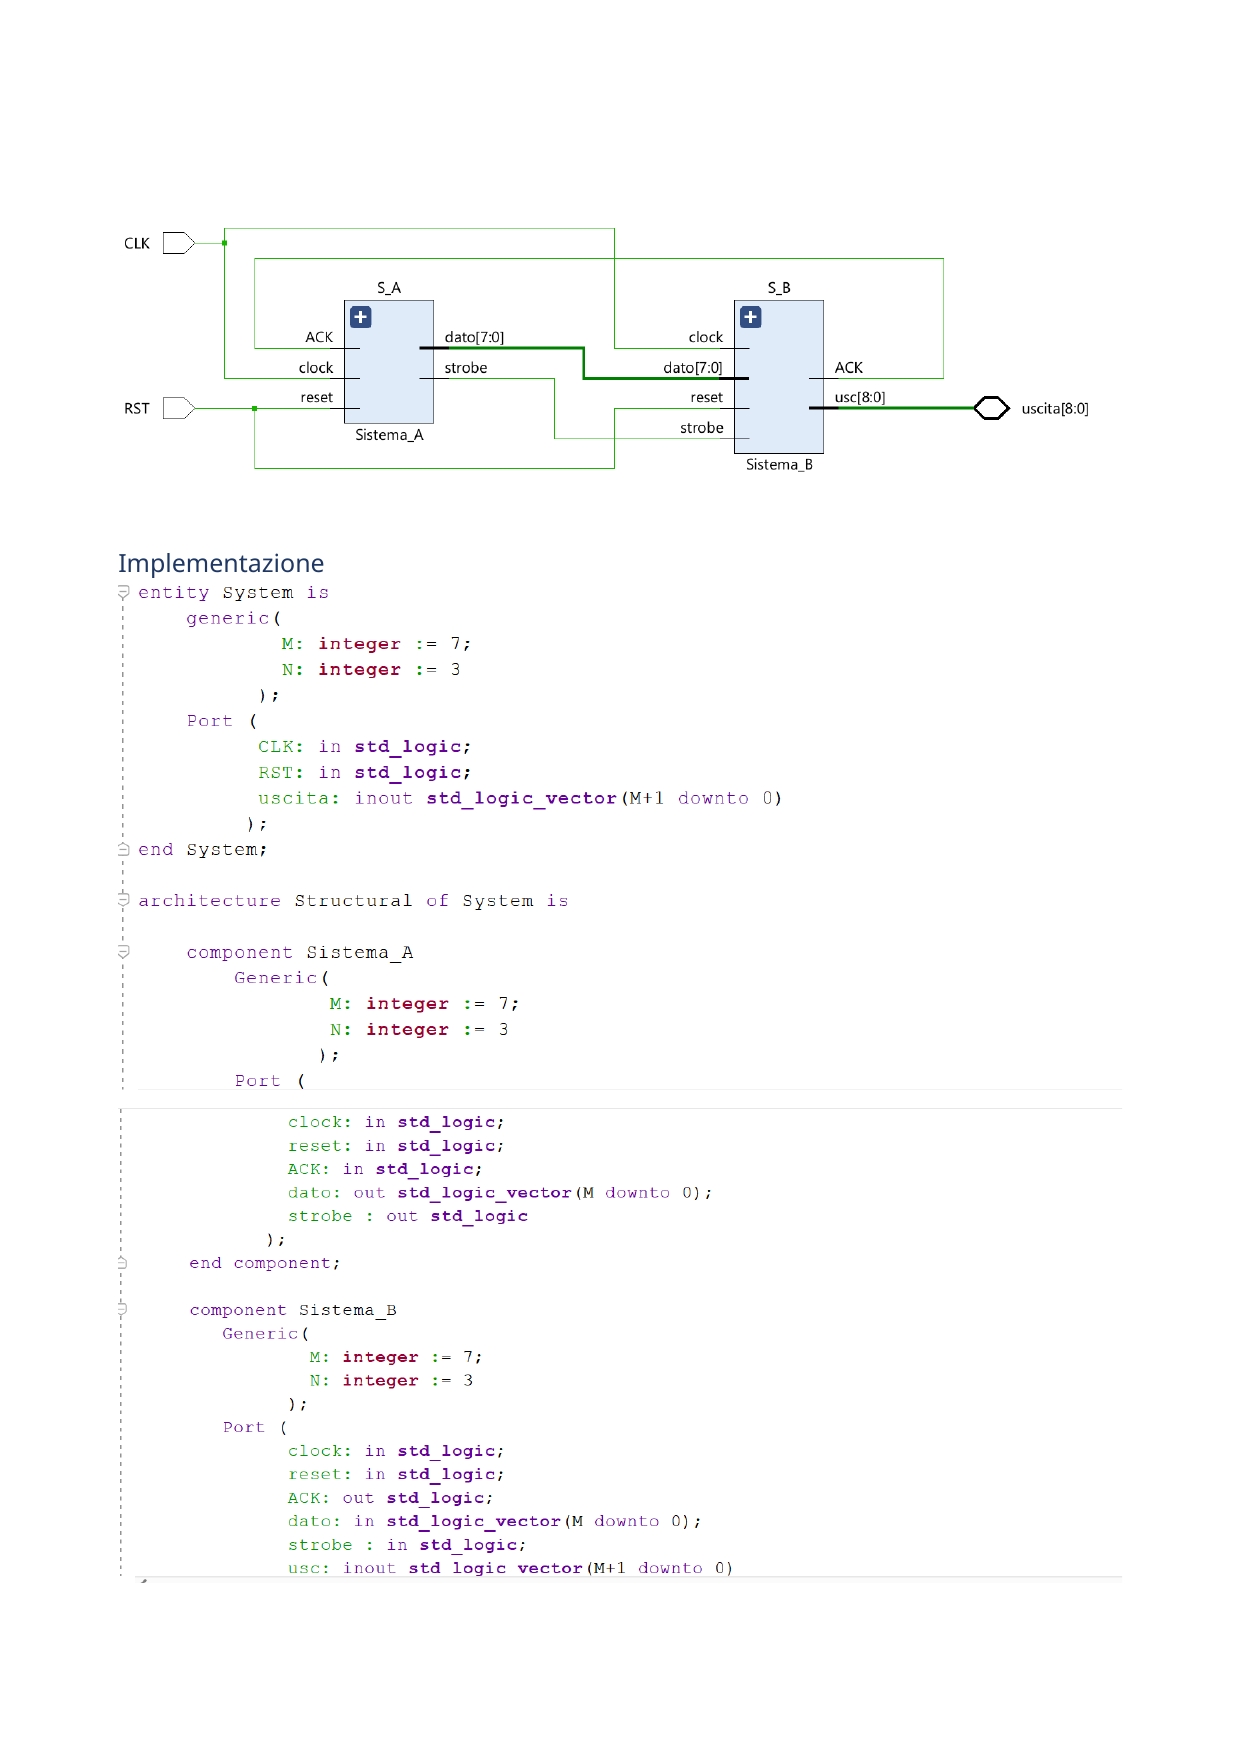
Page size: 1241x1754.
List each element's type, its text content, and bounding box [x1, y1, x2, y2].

subtitle Implementazione [118, 546, 1122, 579]
picture [118, 147, 1123, 527]
picture [118, 582, 1123, 1090]
picture [118, 1108, 1123, 1583]
